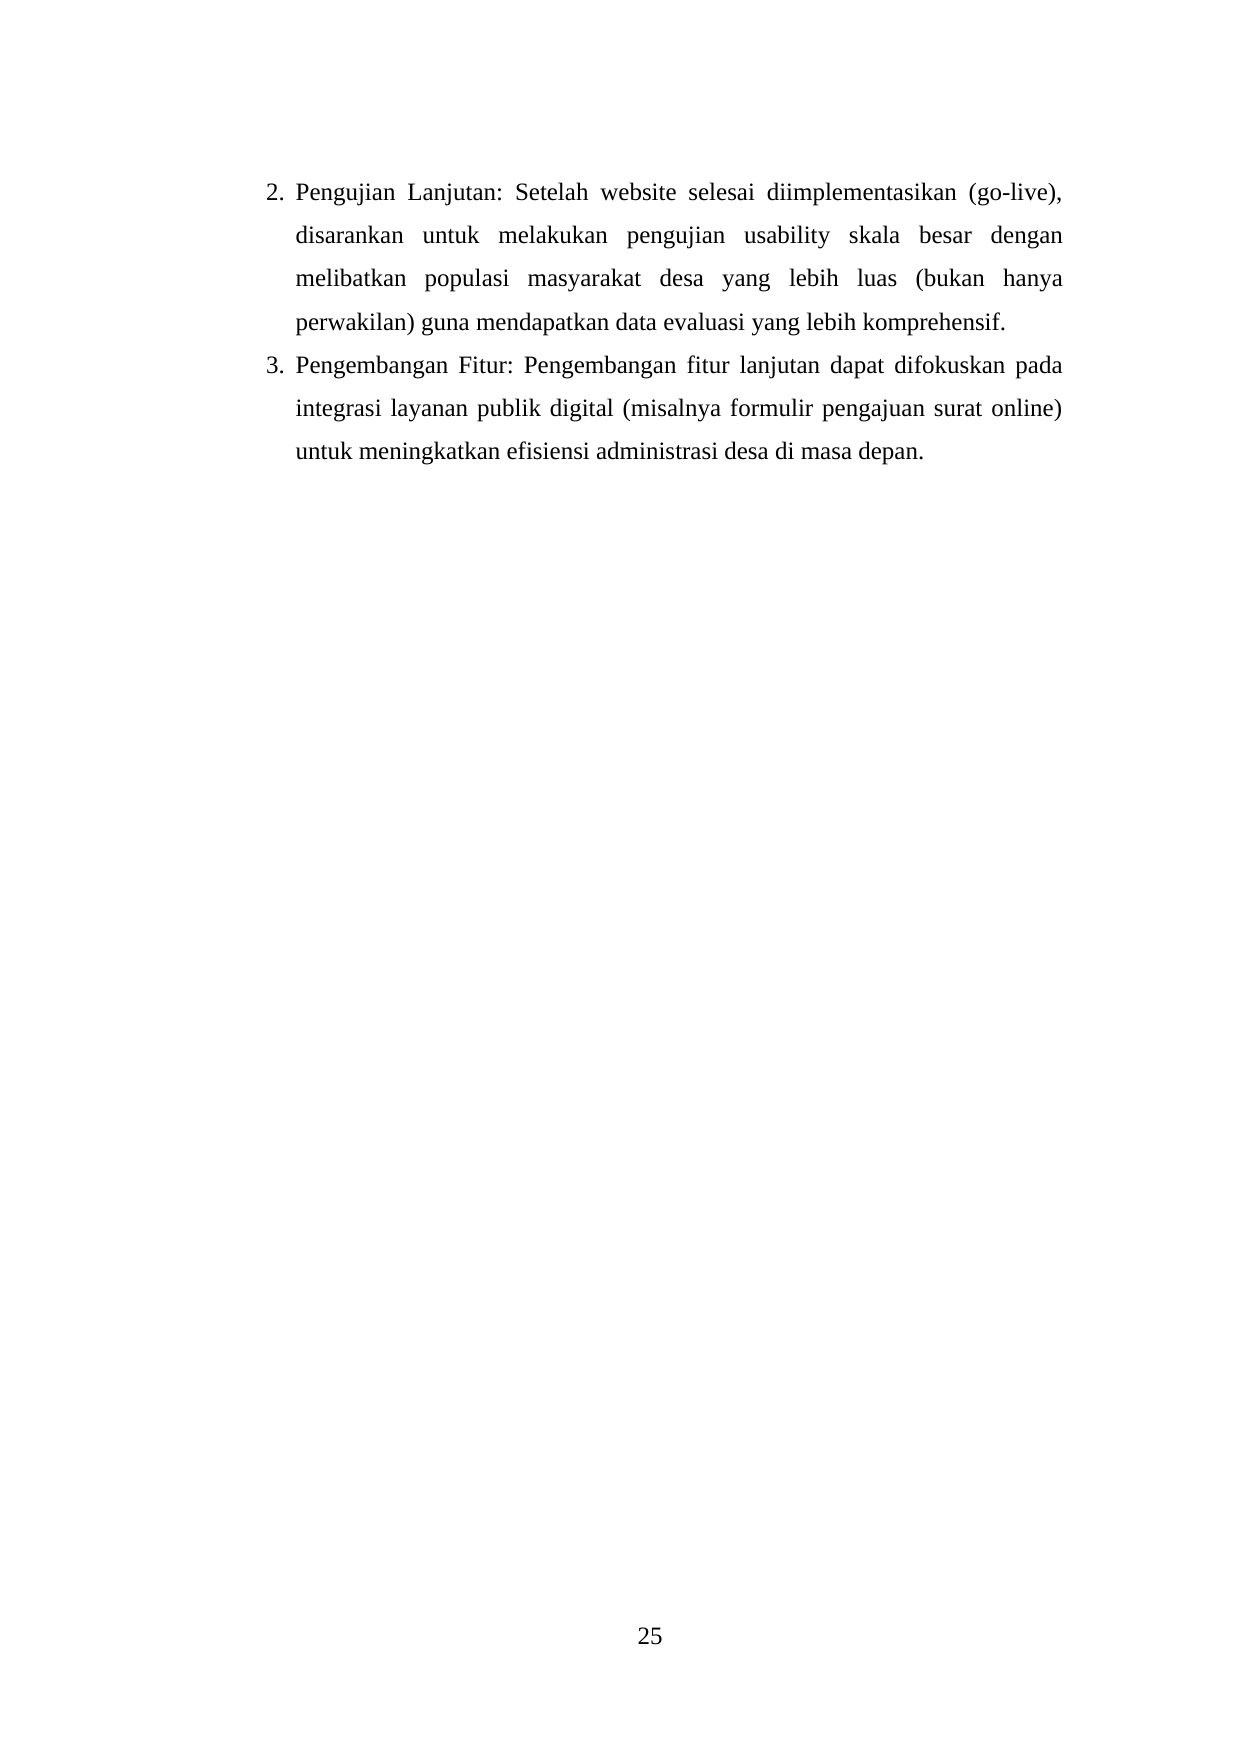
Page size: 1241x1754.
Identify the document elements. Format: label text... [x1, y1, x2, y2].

list Pengujian Lanjutan: Setelah website selesai diimplementasikan (go-live), disarankan untuk melakukan pengujian usability skala besar dengan melibatkan populasi masyarakat desa yang lebih luas (bukan hanya perwakilan) guna mendapatkan data evaluasi yang lebih komprehensif. [266, 177, 1063, 335]
list Pengembangan Fitur: Pengembangan fitur lanjutan dapat difokuskan pada integrasi layanan publik digital (misalnya formulir pengajuan surat online) untuk meningkatkan efisiensi administrasi desa di masa depan. [266, 350, 1063, 465]
